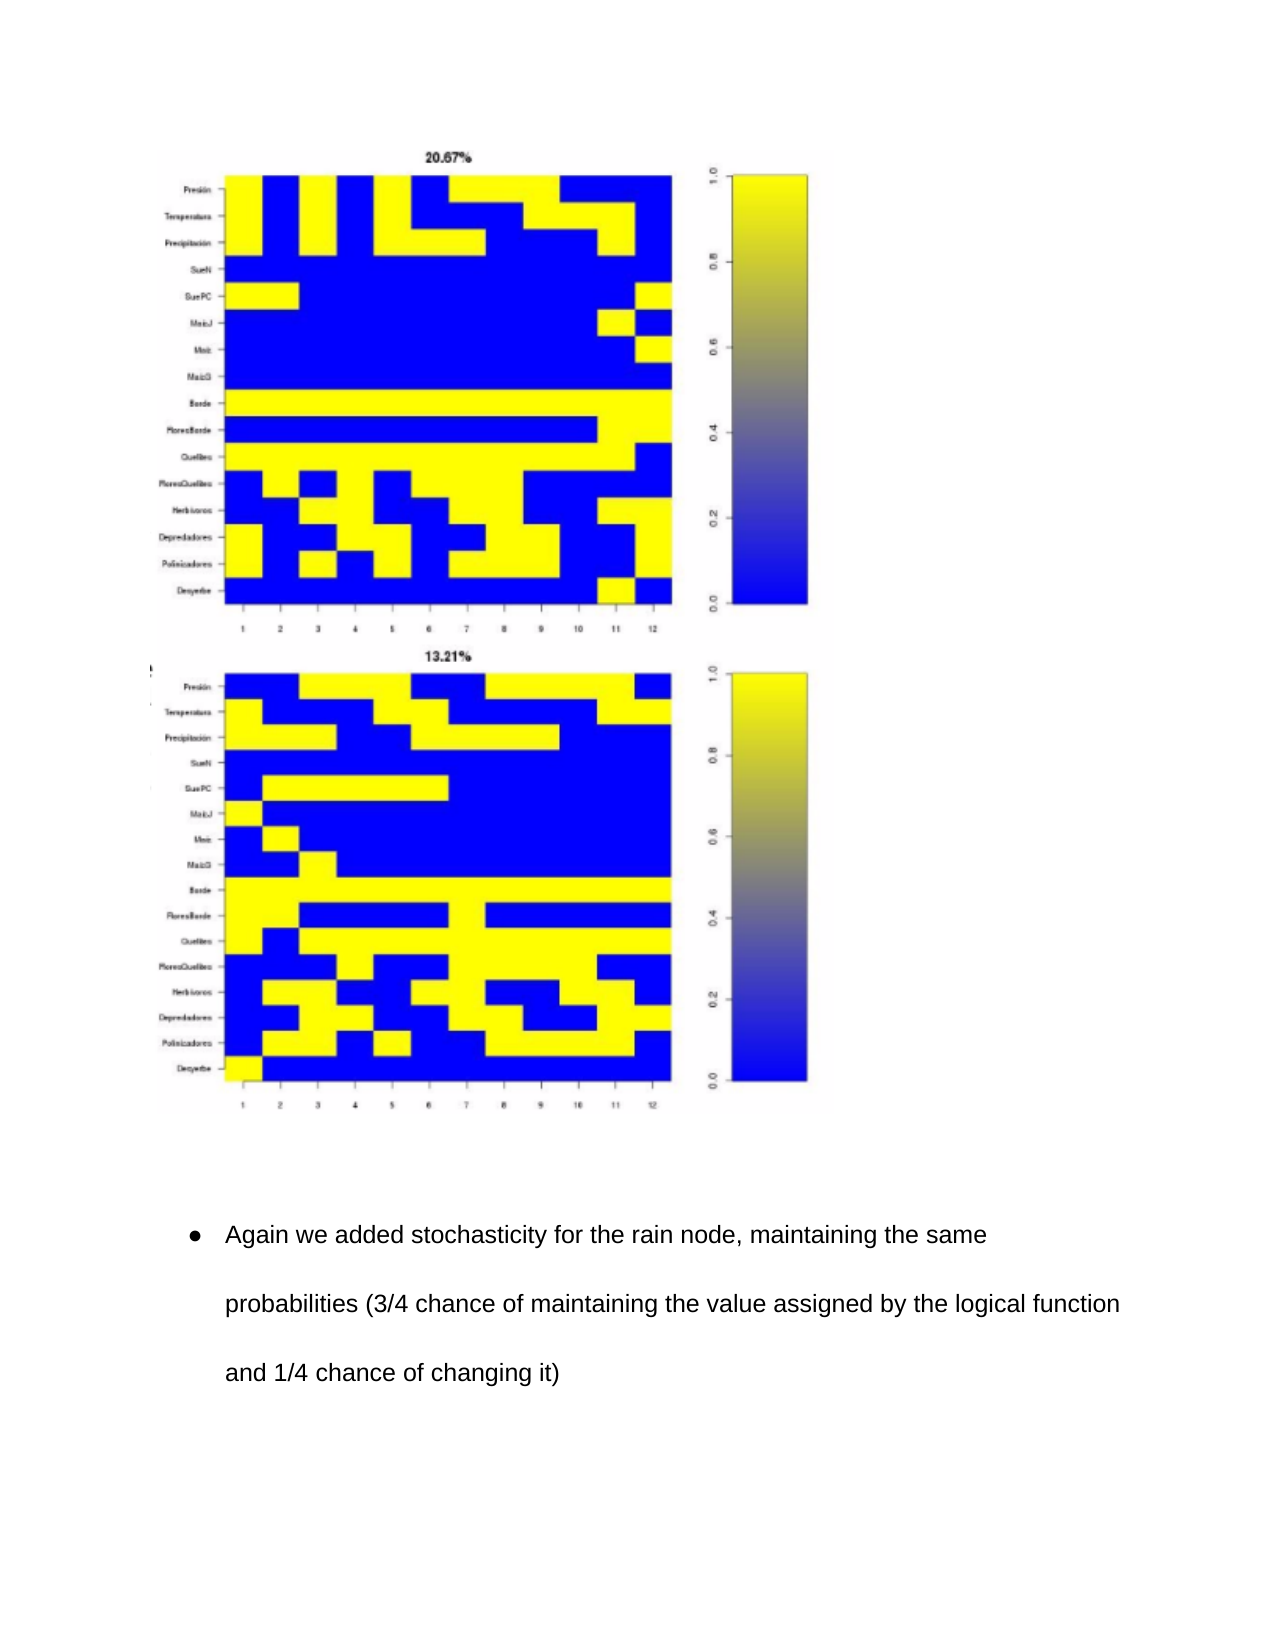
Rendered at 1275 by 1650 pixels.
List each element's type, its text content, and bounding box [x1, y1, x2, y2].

list Again we added stochasticity for the rain node, maintaining the same probabilities (3/4 chance of maintaining the value assigned by the logical function and 1/4 chance of changing it) [187, 1220, 1125, 1387]
picture [150, 150, 835, 1114]
